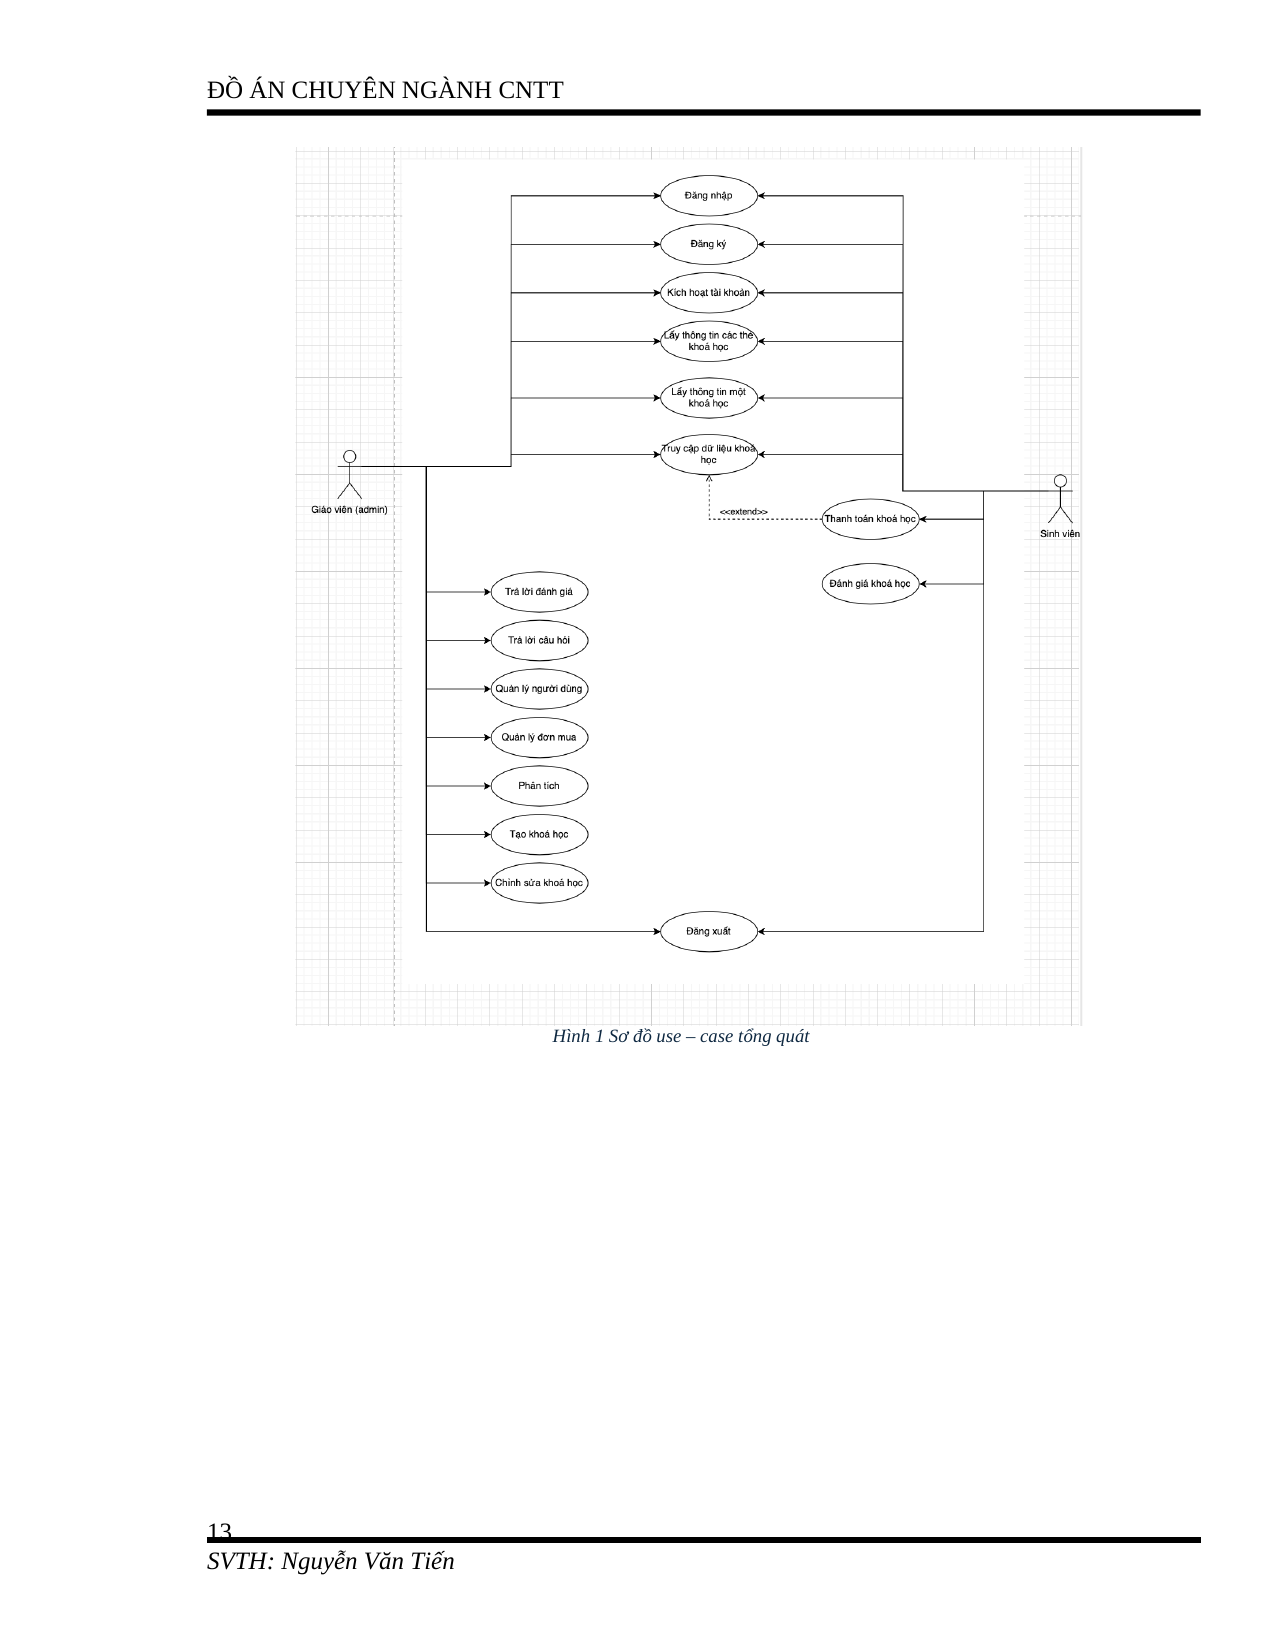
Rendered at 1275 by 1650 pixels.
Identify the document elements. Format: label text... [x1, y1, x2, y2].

picture [295, 147, 1083, 1026]
text Hình 1 Sơ đồ use – case tổng quát [207, 1025, 1157, 1047]
